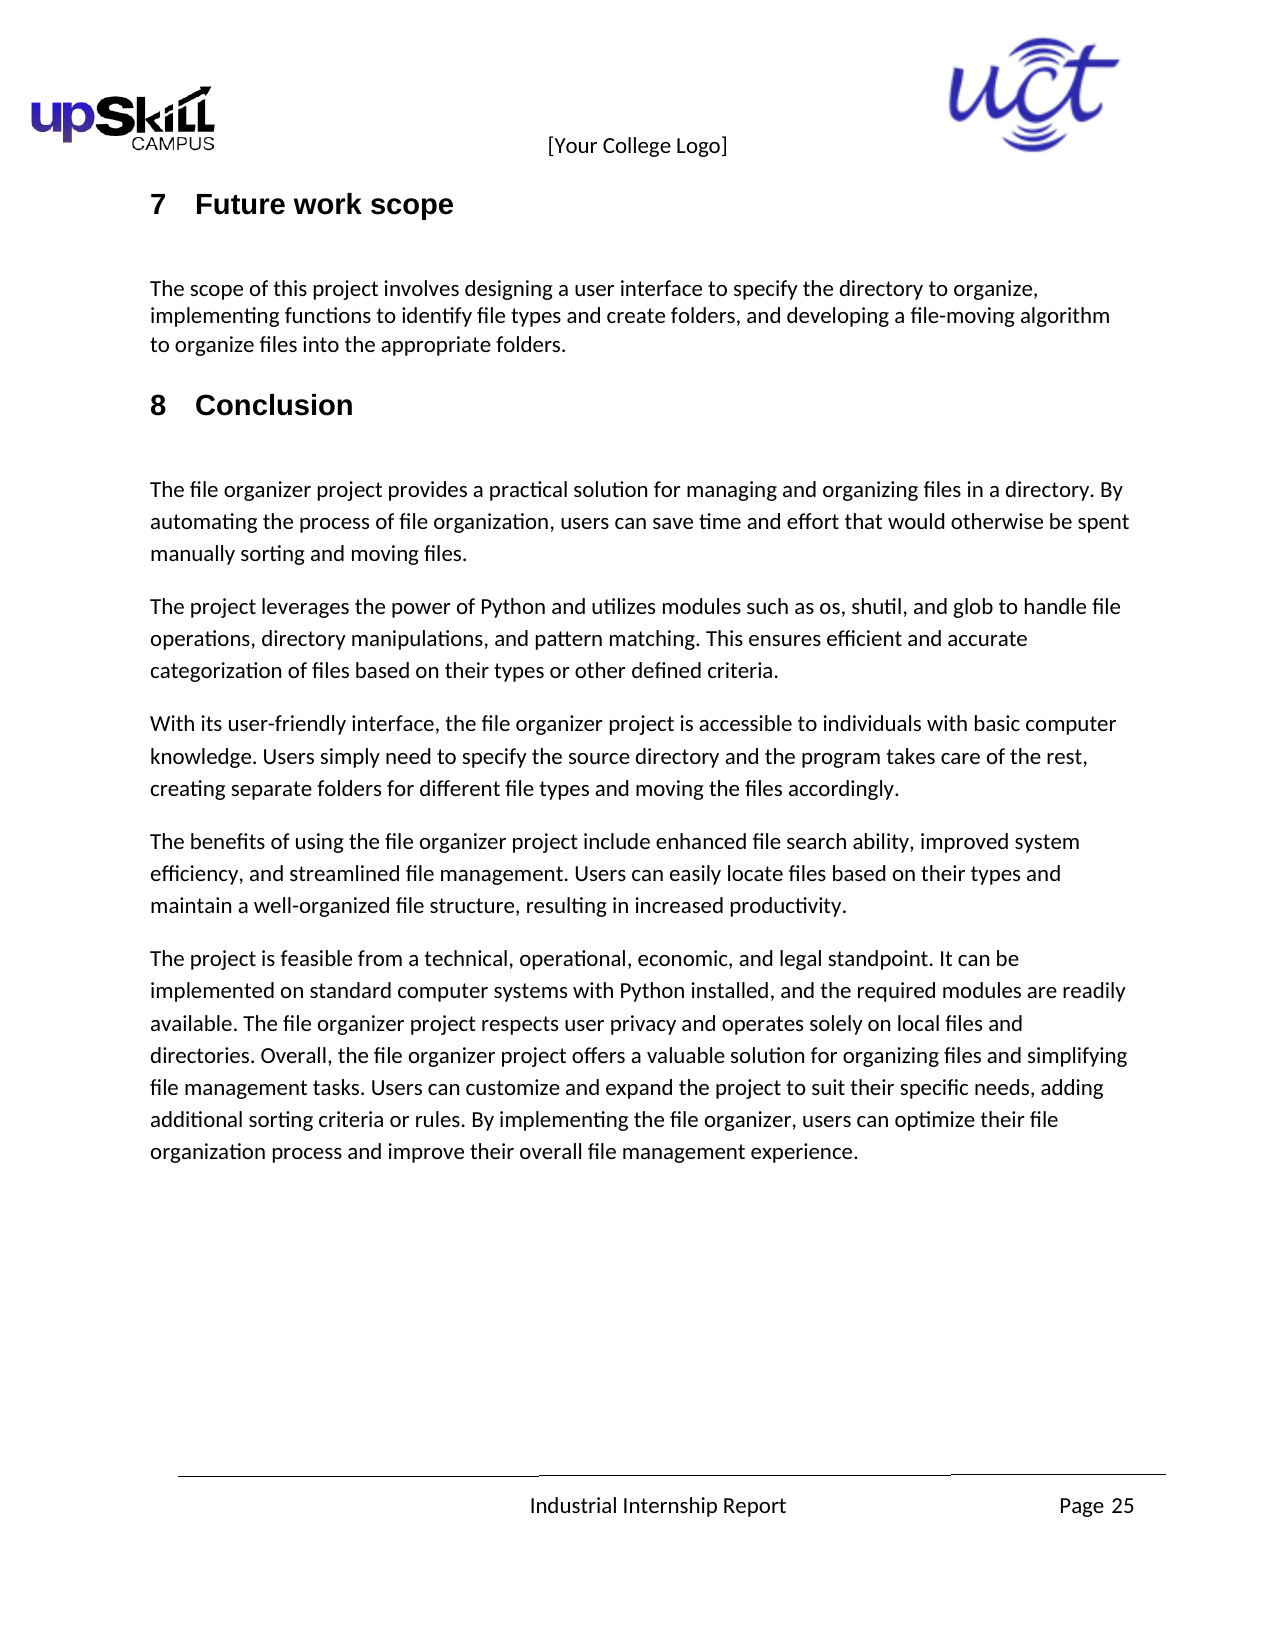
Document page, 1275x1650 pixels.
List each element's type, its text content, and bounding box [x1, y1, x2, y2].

text The benefits of using the file organizer project include enhanced file search ability, improved system efficiency, and streamlined file management. Users can easily locate files based on their types and maintain a well-organized file structure, resulting in increased productivity. [150, 827, 1134, 919]
text The file organizer project provides a practical solution for managing and organizing files in a directory. By automating the process of file organization, users can save time and effort that would otherwise be spent manually sorting and moving files. [150, 475, 1134, 567]
text With its user-friendly interface, the file organizer project is accessible to individuals with basic computer knowledge. Users simply need to specify the source directory and the program takes care of the rest, creating separate folders for different file types and moving the files accordingly. [150, 709, 1134, 802]
picture [0, 73, 246, 154]
picture [946, 28, 1125, 154]
text The project leverages the power of Python and utilizes modules such as os, shutil, and glob to handle file operations, directory manipulations, and pattern matching. This ensures efficient and accurate categorization of files based on their types or other defined criteria. [150, 592, 1134, 684]
subtitle Conclusion [150, 388, 1134, 422]
text The project is feasible from a technical, operational, economic, and legal standpoint. It can be implemented on standard computer systems with Python installed, and the required modules are readily available. The file organizer project respects user privacy and operates solely on local files and directories. Overall, the file organizer project offers a valuable solution for organizing files and simplifying file management tasks. Users can customize and expand the project to suit their specific needs, adding additional sorting criteria or rules. By implementing the file organizer, users can optimize their file organization process and improve their overall file management experience. [150, 944, 1134, 1166]
subtitle Future work scope [150, 187, 1134, 221]
text The scope of this project involves designing a user interface to specify the directory to organize, implementing functions to identify file types and create folders, and developing a file-moving algorithm to organize files into the appropriate folders. [150, 274, 1134, 358]
